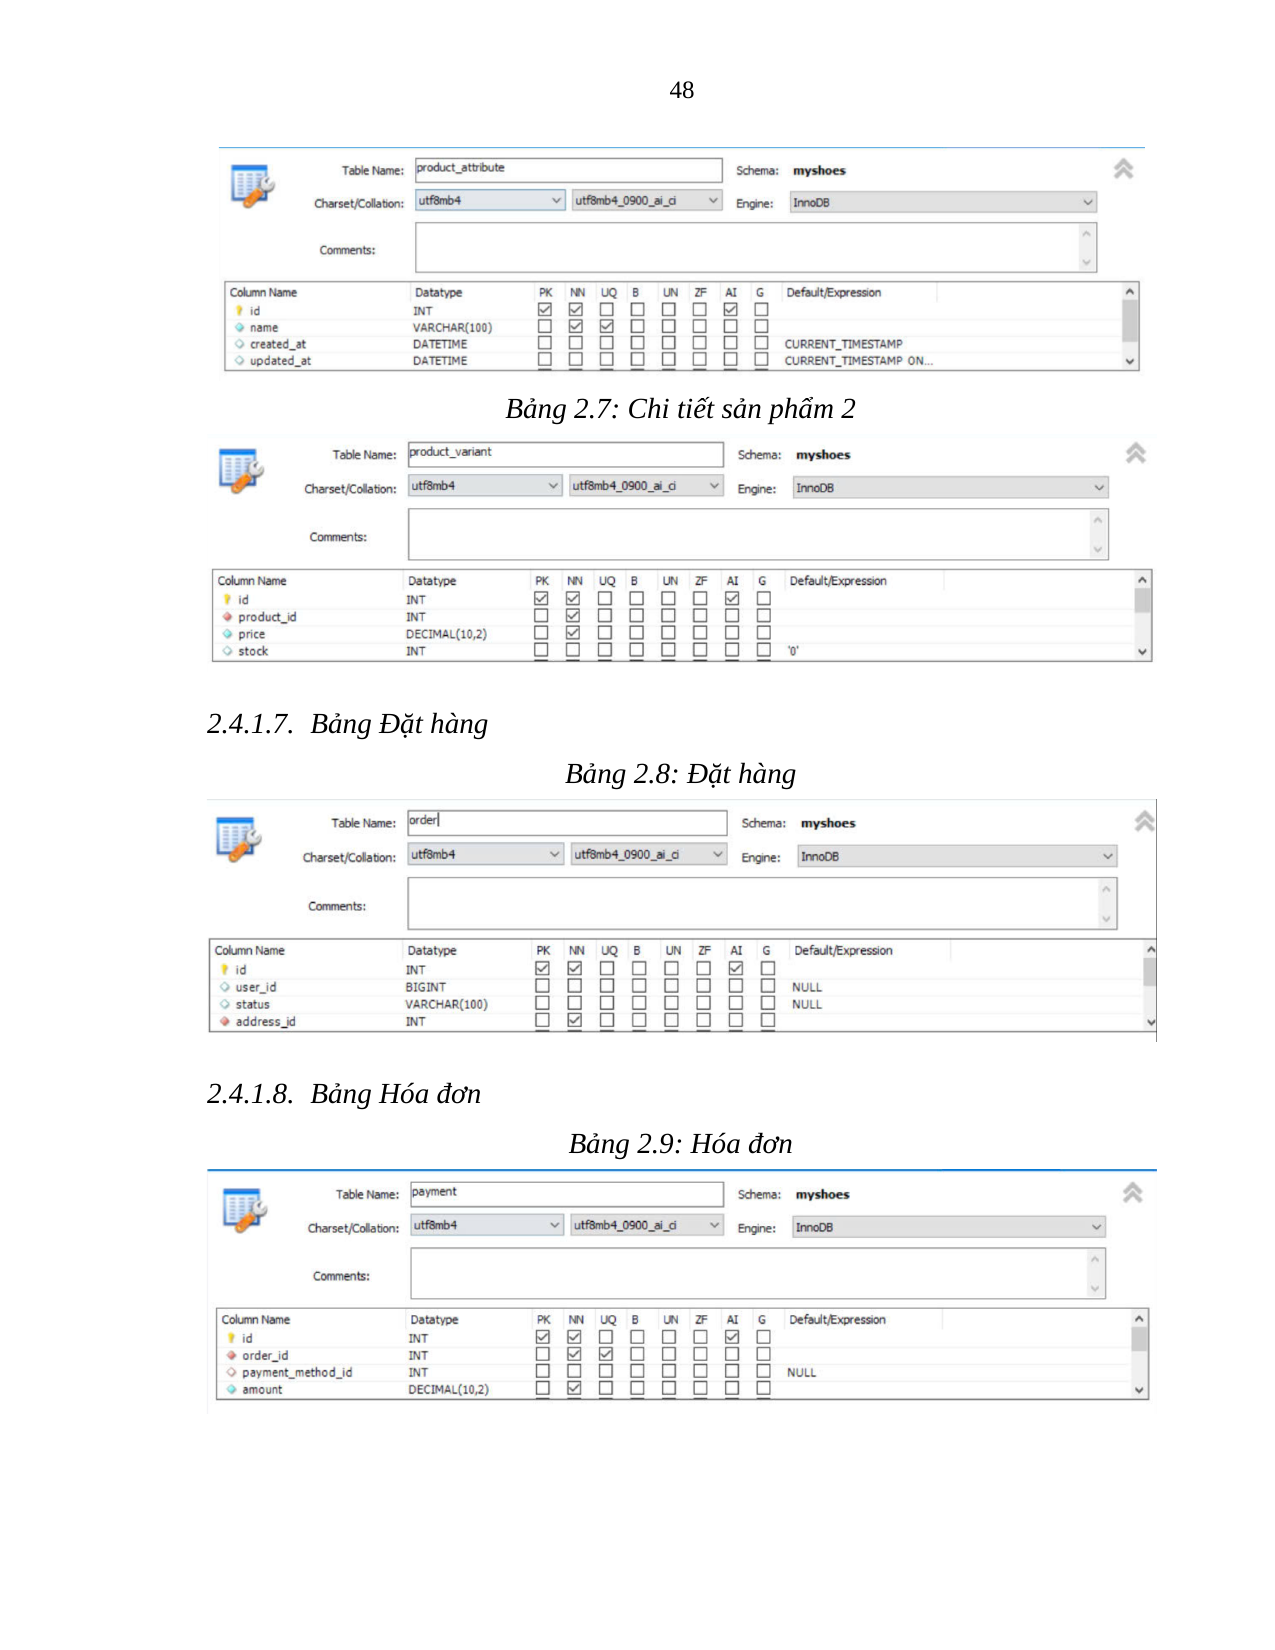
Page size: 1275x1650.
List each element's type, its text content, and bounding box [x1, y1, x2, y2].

picture [206, 1169, 1157, 1414]
subtitle Bảng Hóa đơn [207, 1076, 1157, 1110]
subtitle Bảng Đặt hàng [207, 706, 1157, 740]
picture [218, 147, 1145, 381]
picture [206, 799, 1157, 1042]
picture [206, 434, 1157, 672]
